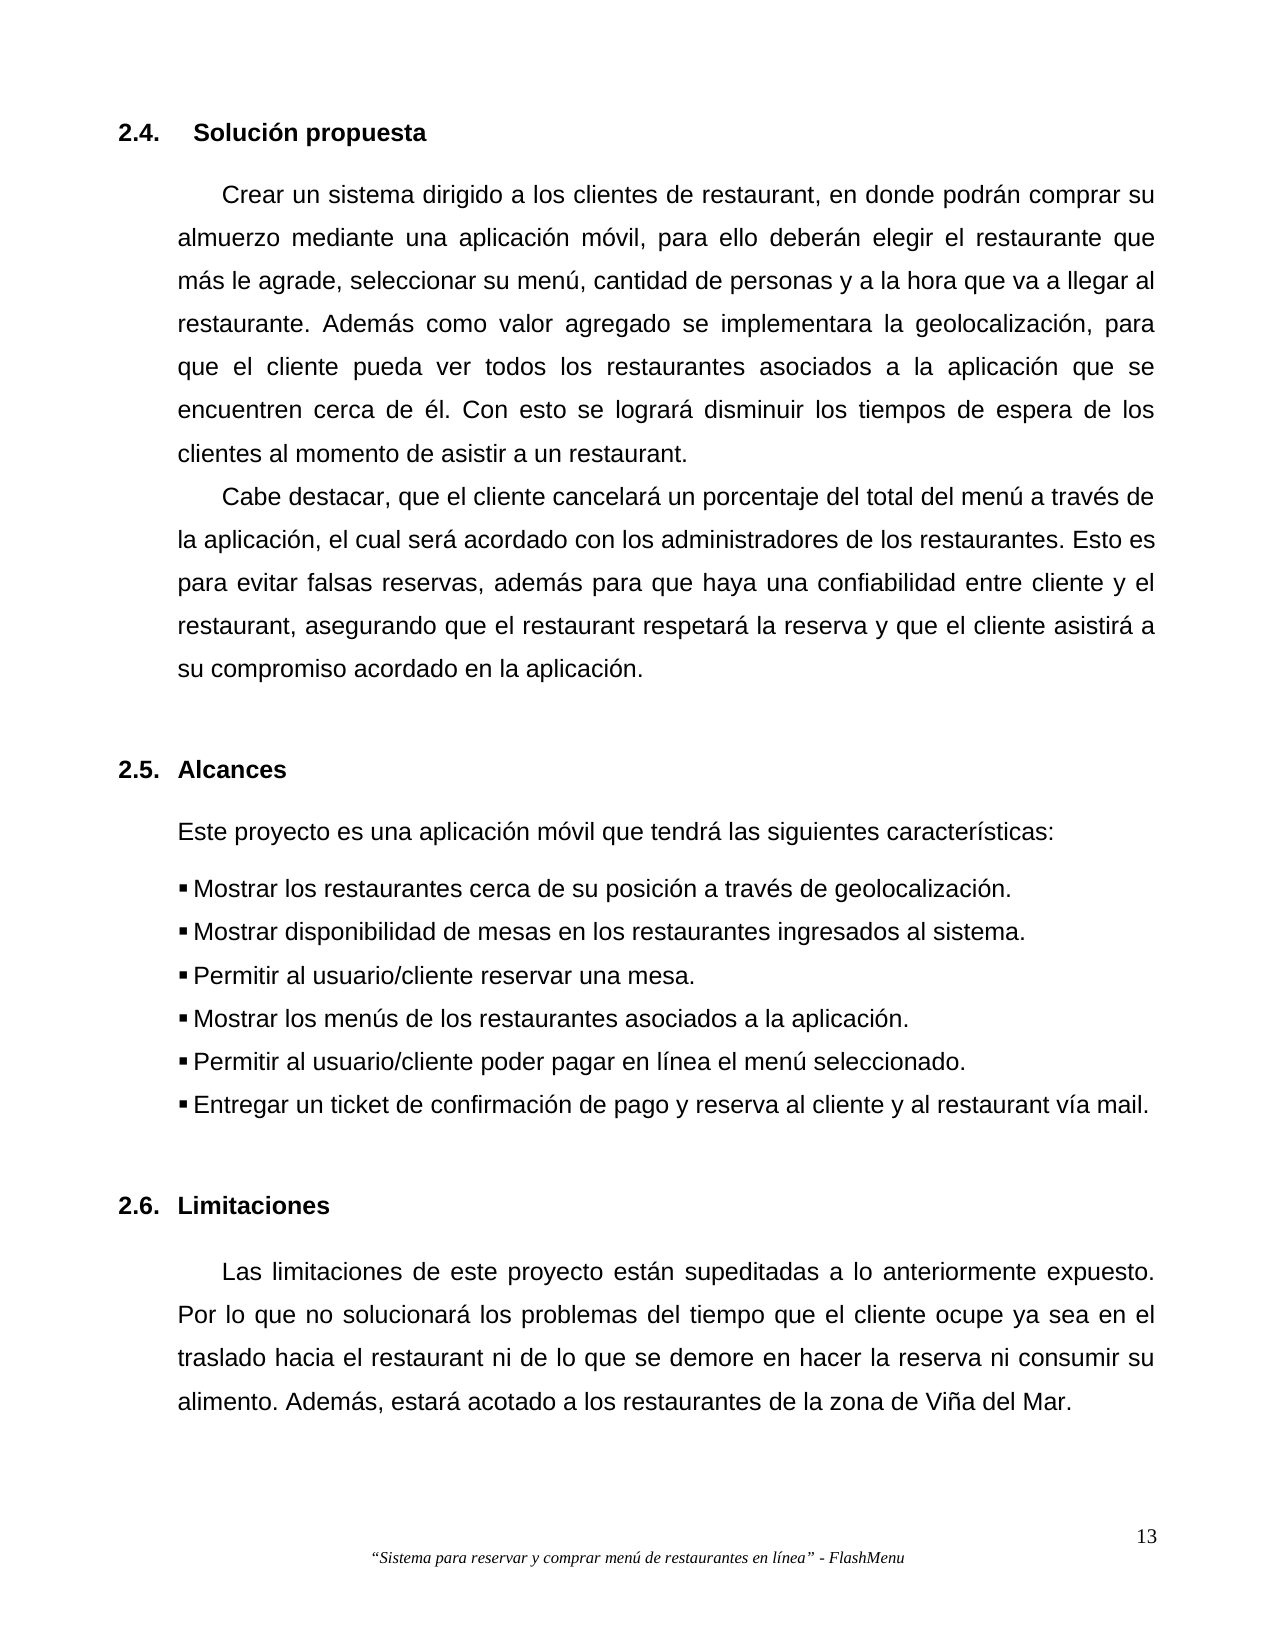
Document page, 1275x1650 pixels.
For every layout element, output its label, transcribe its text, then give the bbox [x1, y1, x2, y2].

text Las limitaciones de este proyecto están supeditadas a lo anteriormente expuesto. Por lo que no solucionará los problemas del tiempo que el cliente ocupe ya sea en el traslado hacia el restaurant ni de lo que se demore en hacer la reserva ni consumir su alimento. Además, estará acotado a los restaurantes de la zona de Viña del Mar. [177, 1257, 1157, 1415]
text Cabe destacar, que el cliente cancelará un porcentaje del total del menú a través de la aplicación, el cual será acordado con los administradores de los restaurantes. Esto es para evitar falsas reservas, además para que haya una confiabilidad entre cliente y el restaurant, asegurando que el restaurant respetará la reserva y que el cliente asistirá a su compromiso acordado en la aplicación. [177, 482, 1157, 683]
list Permitir al usuario/cliente reservar una mesa. [177, 961, 1157, 989]
text Crear un sistema dirigido a los clientes de restaurant, en donde podrán comprar su almuerzo mediante una aplicación móvil, para ello deberán elegir el restaurante que más le agrade, seleccionar su menú, cantidad de personas y a la hora que va a llegar al restaurante. Además como valor agregado se implementara la geolocalización, para que el cliente pueda ver todos los restaurantes asociados a la aplicación que se encuentren cerca de él. Con esto se logrará disminuir los tiempos de espera de los clientes al momento de asistir a un restaurant. [177, 180, 1157, 467]
list Alcances [118, 755, 1157, 784]
list Entregar un ticket de confirmación de pago y reserva al cliente y al restaurant vía mail. [177, 1090, 1157, 1119]
list Mostrar disponibilidad de mesas en los restaurantes ingresados al sistema. [177, 917, 1157, 946]
list Mostrar los menús de los restaurantes asociados a la aplicación. [177, 1004, 1157, 1033]
list Solución propuesta [118, 118, 1157, 147]
list Permitir al usuario/cliente poder pagar en línea el menú seleccionado. [177, 1047, 1157, 1076]
list Mostrar los restaurantes cerca de su posición a través de geolocalización. [177, 874, 1157, 903]
text Este proyecto es una aplicación móvil que tendrá las siguientes características: [177, 817, 1157, 845]
list Limitaciones [118, 1191, 1157, 1220]
